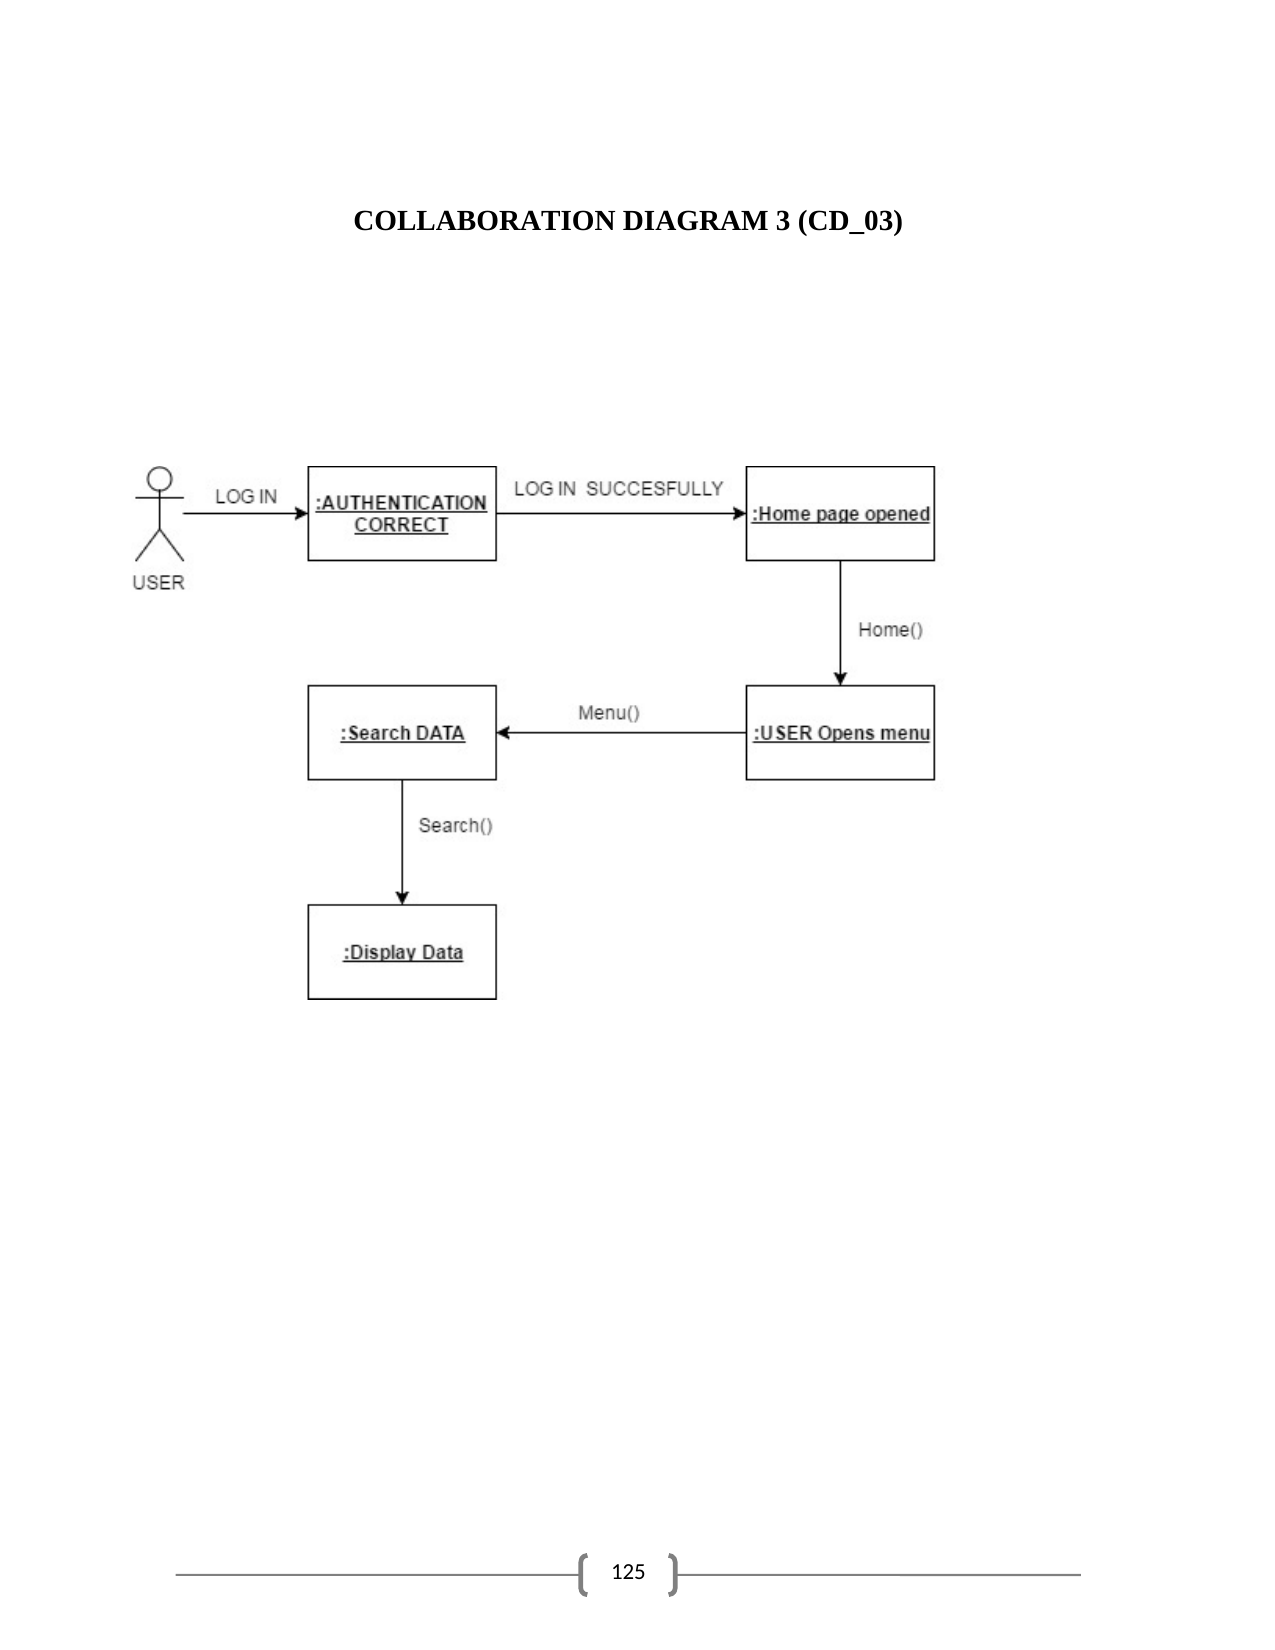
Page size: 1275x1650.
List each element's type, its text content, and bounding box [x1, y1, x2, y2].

picture [131, 466, 951, 1000]
text COLLABORATION DIAGRAM 3 (CD_03) [131, 203, 1125, 236]
